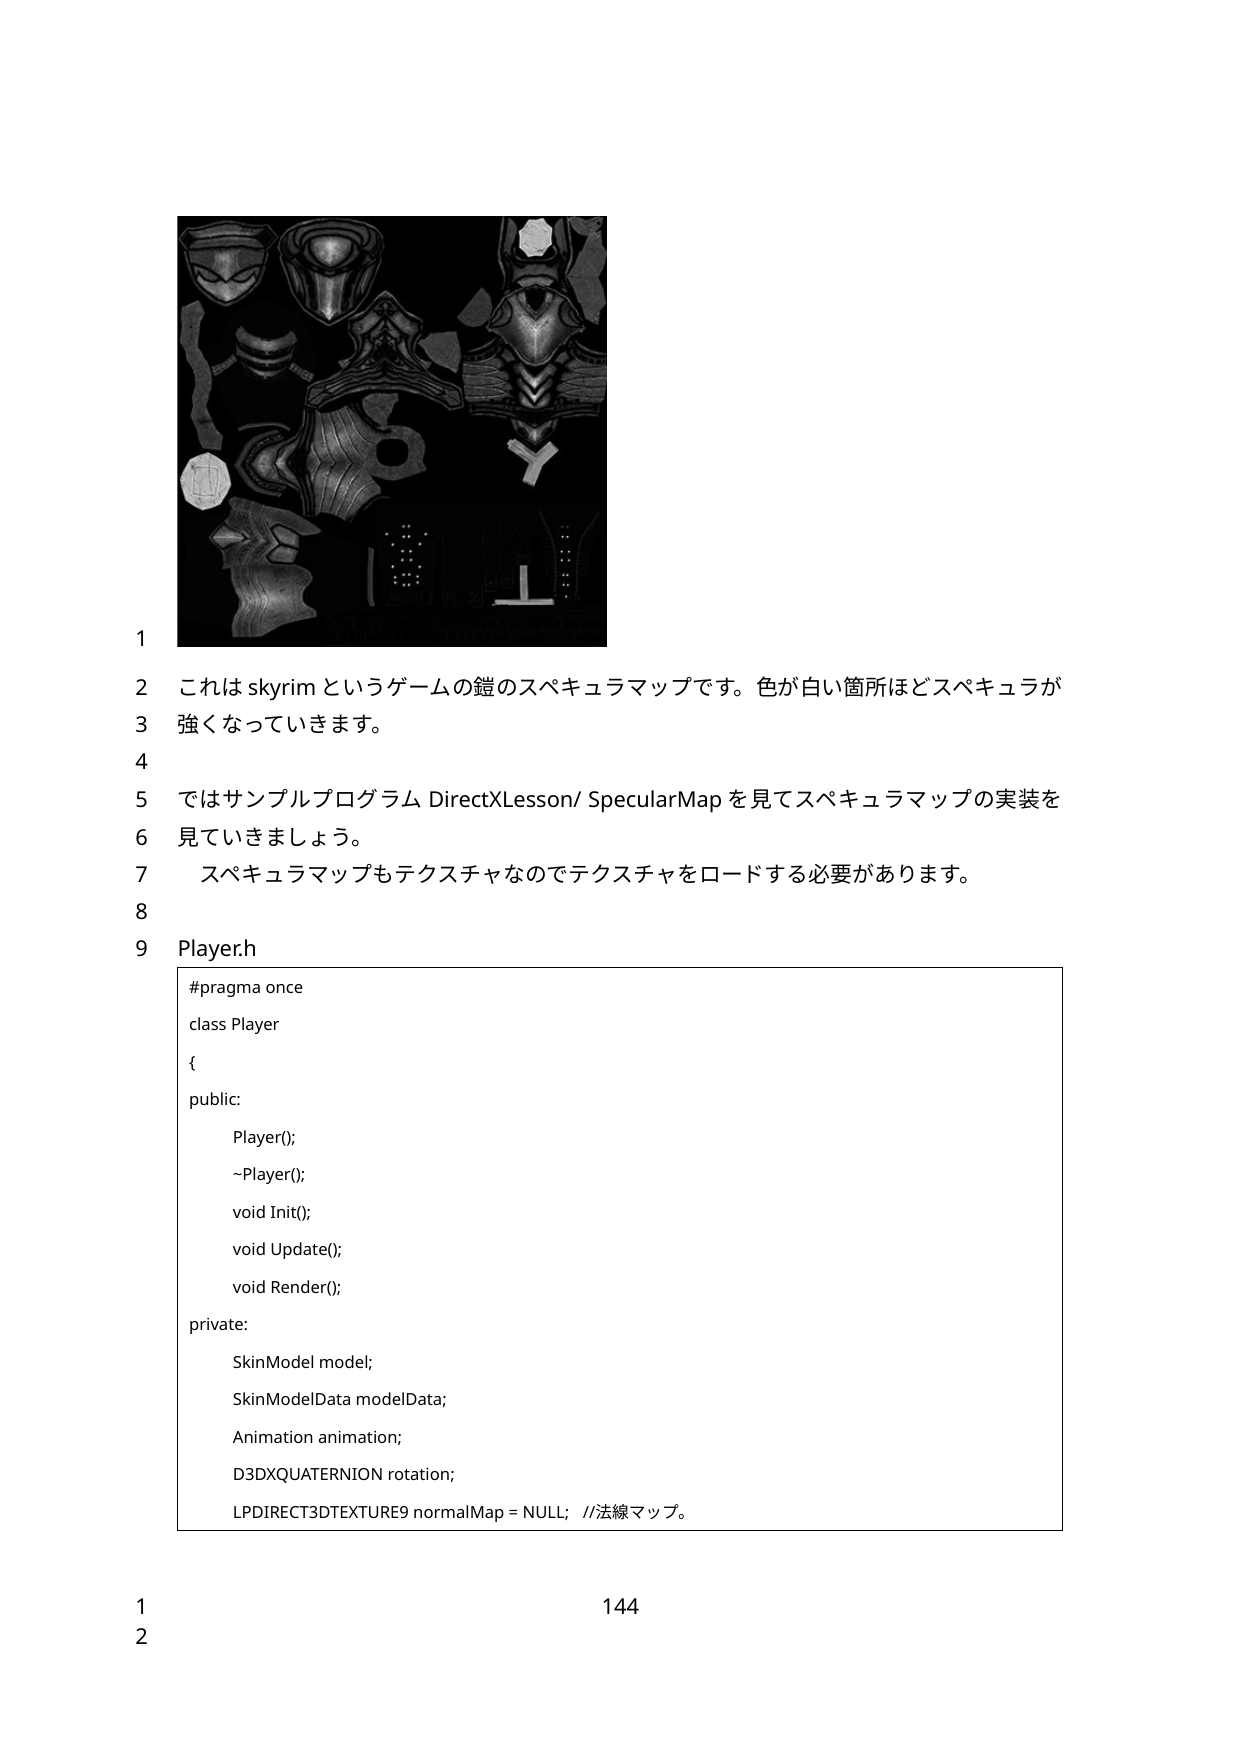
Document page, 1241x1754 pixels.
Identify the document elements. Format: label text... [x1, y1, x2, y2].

picture [177, 216, 607, 647]
text Player.h [177, 929, 1063, 967]
text ではサンプルプログラムDirectXLesson/ SpecularMapを見てスペキュラマップの実装を見ていきましょう。 [177, 779, 1063, 854]
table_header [178, 968, 1062, 1530]
text これはskyrimというゲームの鎧のスペキュラマップです。色が白い箇所ほどスペキュラが強くなっていきます。 [177, 667, 1063, 742]
text スペキュラマップもテクスチャなのでテクスチャをロードする必要があります。 [177, 854, 1063, 892]
